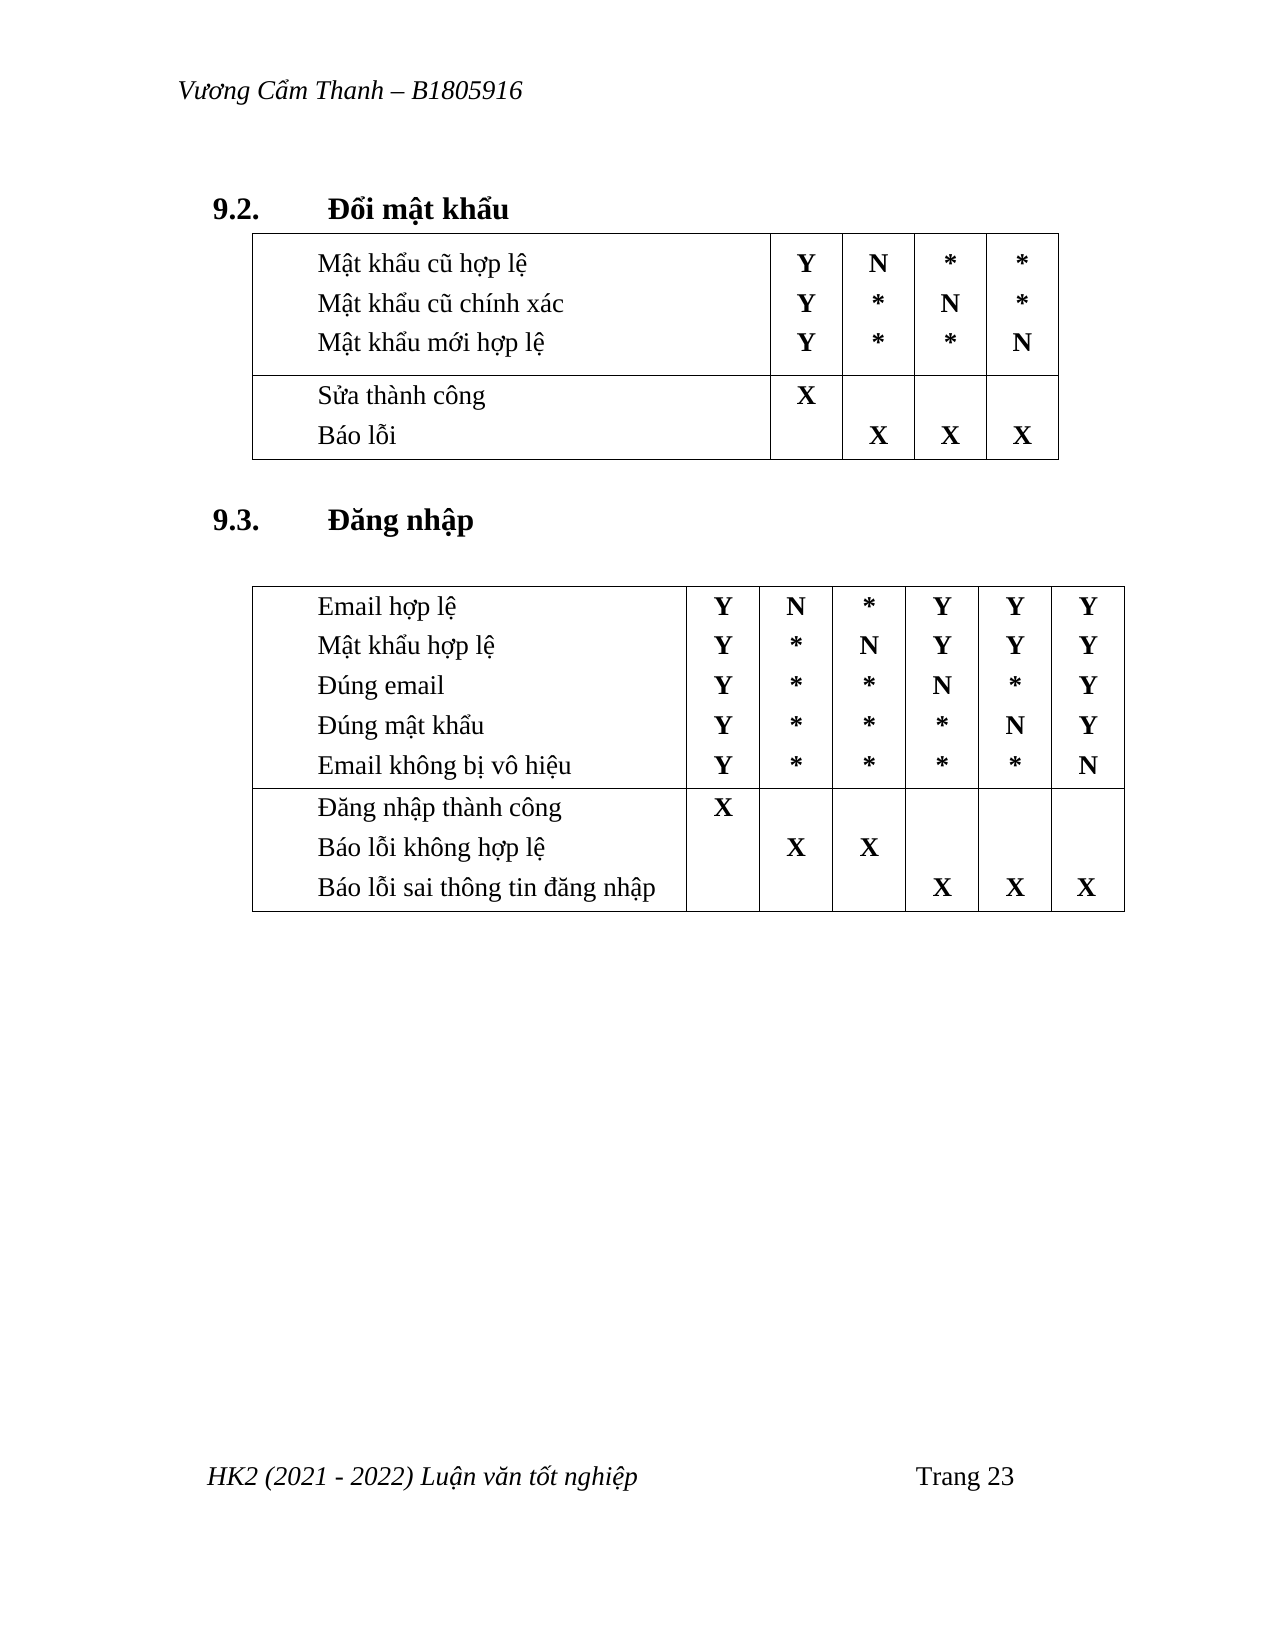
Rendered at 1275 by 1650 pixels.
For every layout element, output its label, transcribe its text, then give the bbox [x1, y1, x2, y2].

table_header N * * [843, 234, 914, 375]
table_cell X [987, 376, 1058, 458]
table_cell Sửa thành công Báo lỗi [253, 376, 770, 458]
table_cell X [687, 789, 759, 911]
table_cell X [760, 789, 832, 911]
table_cell X [1052, 789, 1124, 911]
table_cell X [915, 376, 986, 458]
table_cell Đăng nhập thành công Báo lỗi không hợp lệ Báo lỗi sai thông tin đăng nhập [253, 789, 686, 911]
table_header * N * [915, 234, 986, 375]
table_header Y Y Y Y Y [687, 587, 759, 788]
table_header * * N [987, 234, 1058, 375]
table_header Y Y Y [771, 234, 842, 375]
table_header Mật khẩu cũ hợp lệ Mật khẩu cũ chính xác Mật khẩu mới hợp lệ [253, 234, 770, 375]
table_header Y Y * N * [979, 587, 1051, 788]
table_cell X [833, 789, 905, 911]
table_cell X [843, 376, 914, 458]
table_cell X [979, 789, 1051, 911]
subtitle Đổi mật khẩu [207, 190, 1157, 226]
table_cell X [906, 789, 978, 911]
subtitle Đăng nhập [207, 501, 1157, 537]
table_header N * * * * [760, 587, 832, 788]
table_cell X [771, 376, 842, 458]
table_header Y Y Y Y N [1052, 587, 1124, 788]
table_header * N * * * [833, 587, 905, 788]
table_header Y Y N * * [906, 587, 978, 788]
table_header Email hợp lệ Mật khẩu hợp lệ Đúng email Đúng mật khẩu Email không bị vô hiệu [253, 587, 686, 788]
